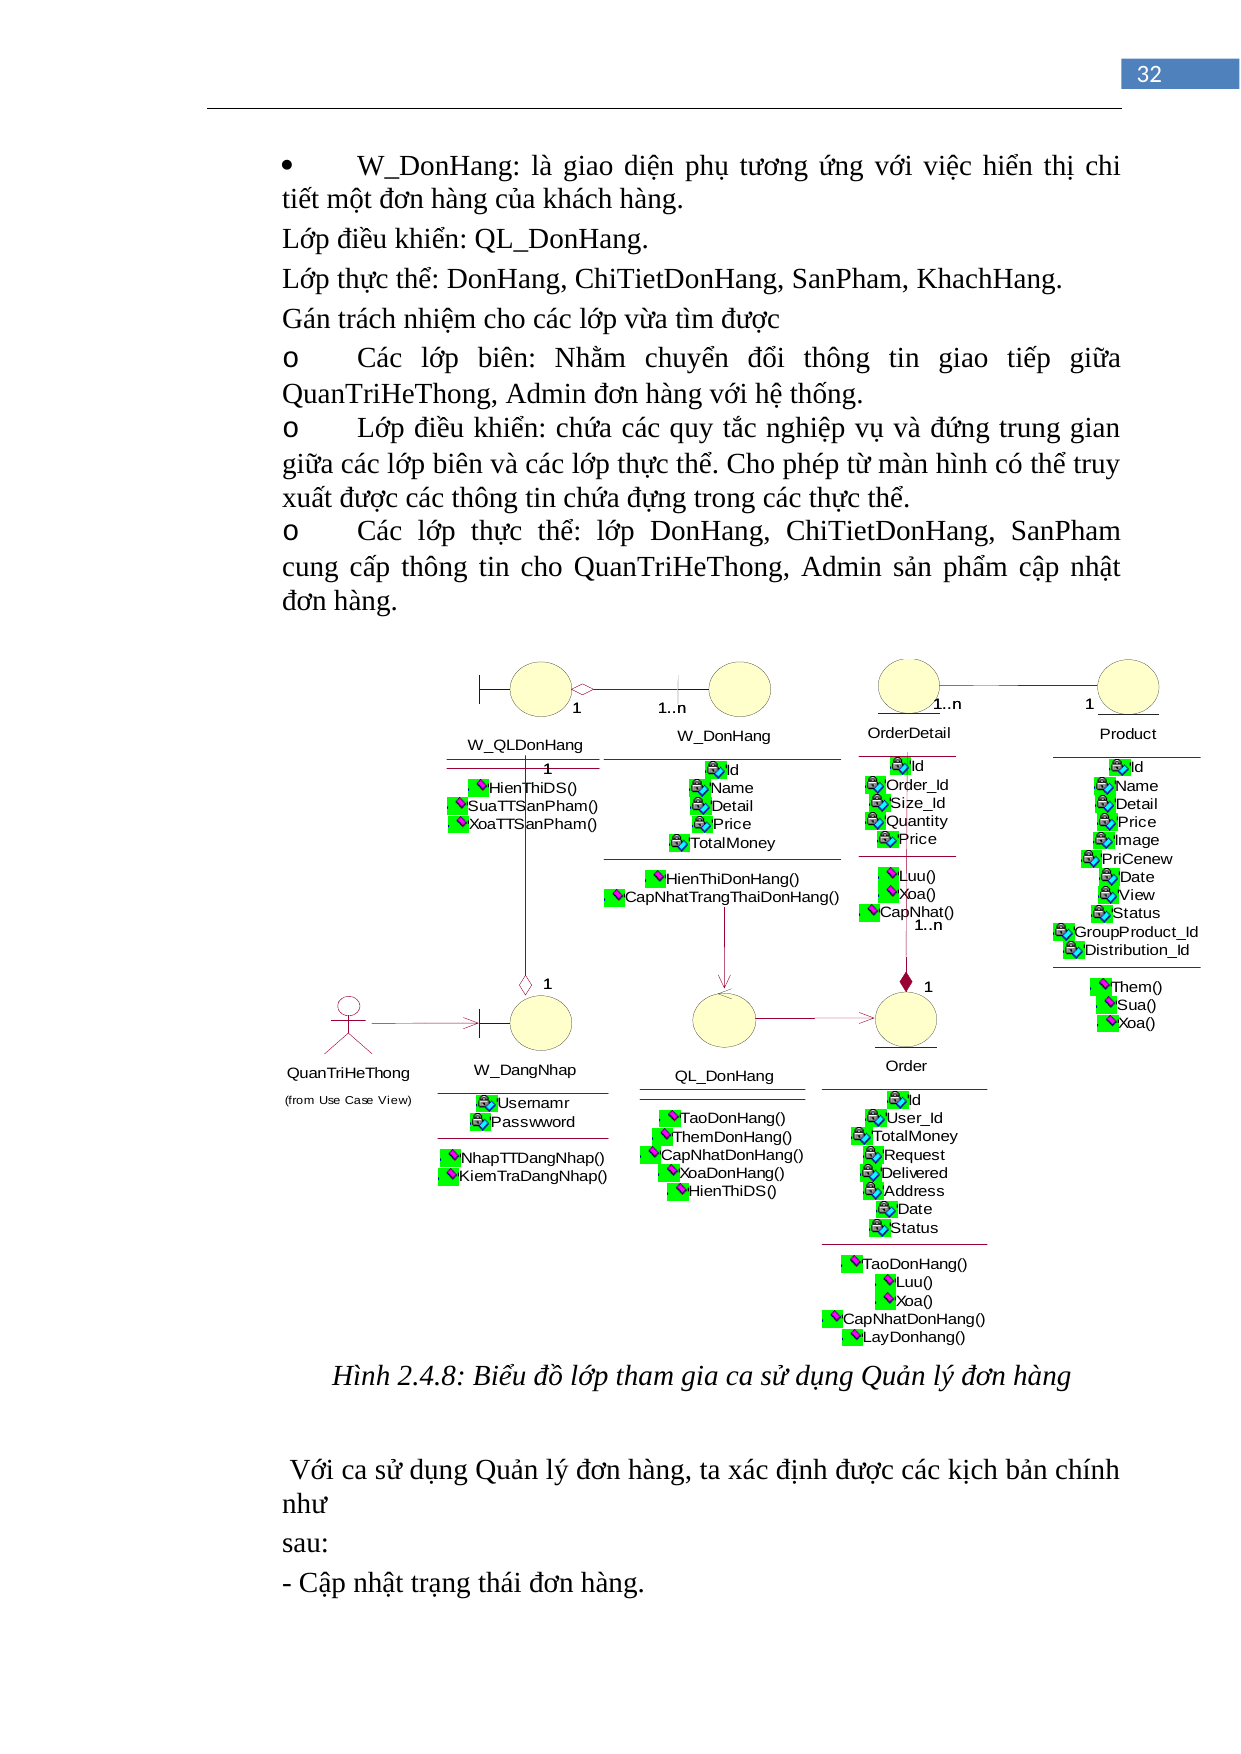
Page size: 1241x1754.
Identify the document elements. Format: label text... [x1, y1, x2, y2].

list Các lớp biên: Nhằm chuyển đổi thông tin giao tiếp giữa QuanTriHeThong, Admin đơn hàng với hệ thống. [282, 341, 1122, 410]
list W_DonHang: là giao diện phụ tương ứng với việc hiển thị chi tiết một đơn hàng của khách hàng. [282, 148, 1122, 215]
text - Cập nhật trạng thái đơn hàng. [282, 1565, 1122, 1599]
list Các lớp thực thể: lớp DonHang, ChiTietDonHang, SanPham cung cấp thông tin cho QuanTriHeThong, Admin sản phẩm cập nhật đơn hàng. [282, 513, 1122, 616]
text Với ca sử dụng Quản lý đơn hàng, ta xác định được các kịch bản chính như [282, 1452, 1122, 1519]
text Lớp thực thể: DonHang, ChiTietDonHang, SanPham, KhachHang. [282, 261, 1122, 294]
list Lớp điều khiển: chứa các quy tắc nghiệp vụ và đứng trung gian giữa các lớp biên và các lớp thực thể. Cho phép từ màn hình có thể truy xuất được các thông tin chứa đựng trong các thực thể. [282, 410, 1122, 513]
text sau: [282, 1526, 1122, 1559]
text Hình 2.4.8: Biểu đồ lớp tham gia ca sử dụng Quản lý đơn hàng [282, 1358, 1122, 1392]
text Gán trách nhiệm cho các lớp vừa tìm được [282, 301, 1122, 334]
text Lớp điều khiển: QL_DonHang. [282, 221, 1122, 255]
